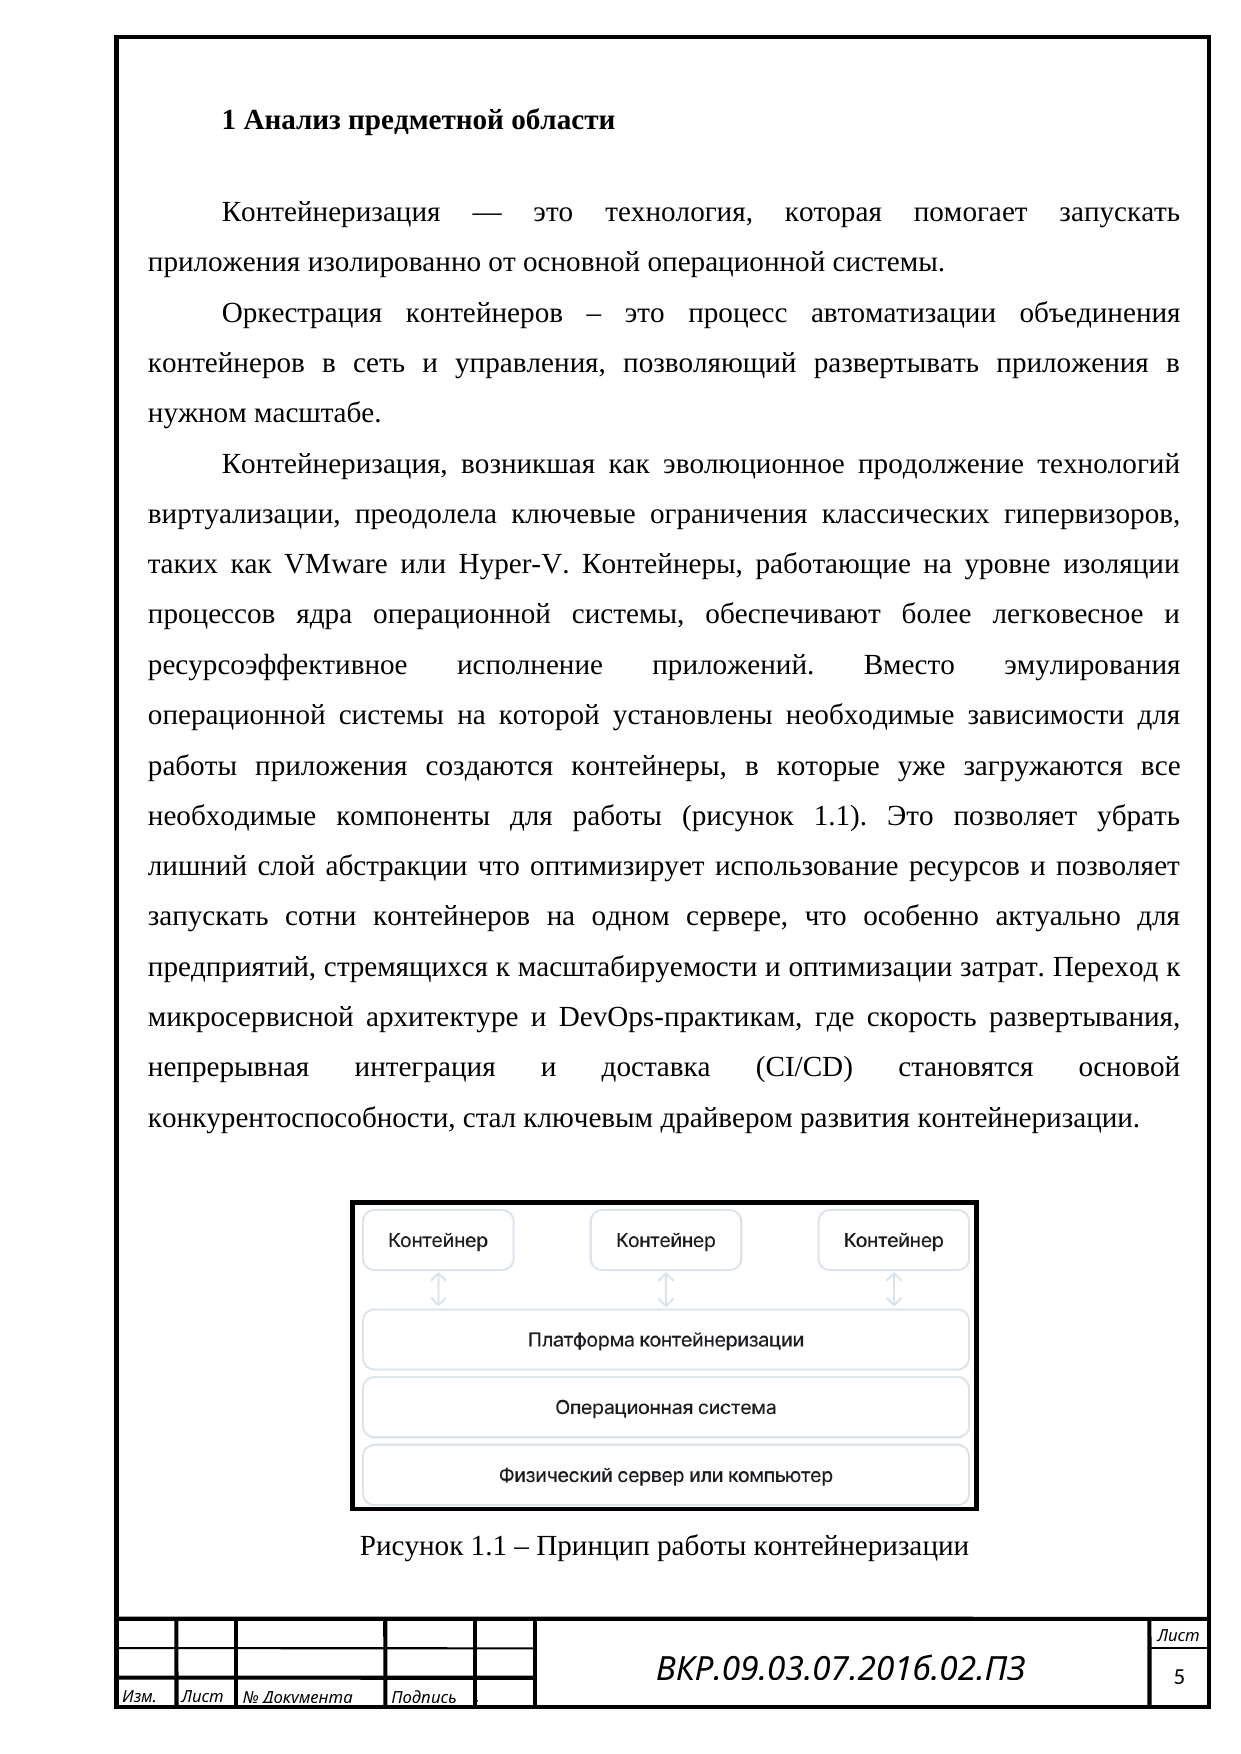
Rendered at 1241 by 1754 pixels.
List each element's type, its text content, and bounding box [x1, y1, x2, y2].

subtitle 1 Анализ предметной области [148, 102, 1181, 135]
picture [355, 1205, 974, 1507]
text Контейнеризация, возникшая как эволюционное продолжение технологий виртуализации, преодолела ключевые ограничения классических гипервизоров, таких как VMware или Hyper-V. Контейнеры, работающие на уровне изоляции процессов ядра операционной системы, обеспечивают более легковесное и ресурсоэффективное исполнение приложений. Вместо эмулирования операционной системы на которой установлены необходимые зависимости для работы приложения создаются контейнеры, в которые уже загружаются все необходимые компоненты для работы (рисунок 1.1). Это позволяет убрать лишний слой абстракции что оптимизирует использование ресурсов и позволяет запускать сотни контейнеров на одном сервере, что особенно актуально для предприятий, стремящихся к масштабируемости и оптимизации затрат. Переход к микросервисной архитектуре и DevOps-практикам, где скорость развертывания, непрерывная интеграция и доставка (CI/CD) становятся основой конкурентоспособности, стал ключевым драйвером развития контейнеризации. [148, 446, 1181, 1133]
text Контейнеризация — это технология, которая помогает запускать приложения изолированно от основной операционной системы. [148, 194, 1181, 278]
text Оркестрация контейнеров – это процесс автоматизации объединения контейнеров в сеть и управления, позволяющий развертывать приложения в нужном масштабе. [148, 295, 1181, 429]
text Рисунок 1.1 – Принцип работы контейнеризации [148, 1528, 1181, 1562]
